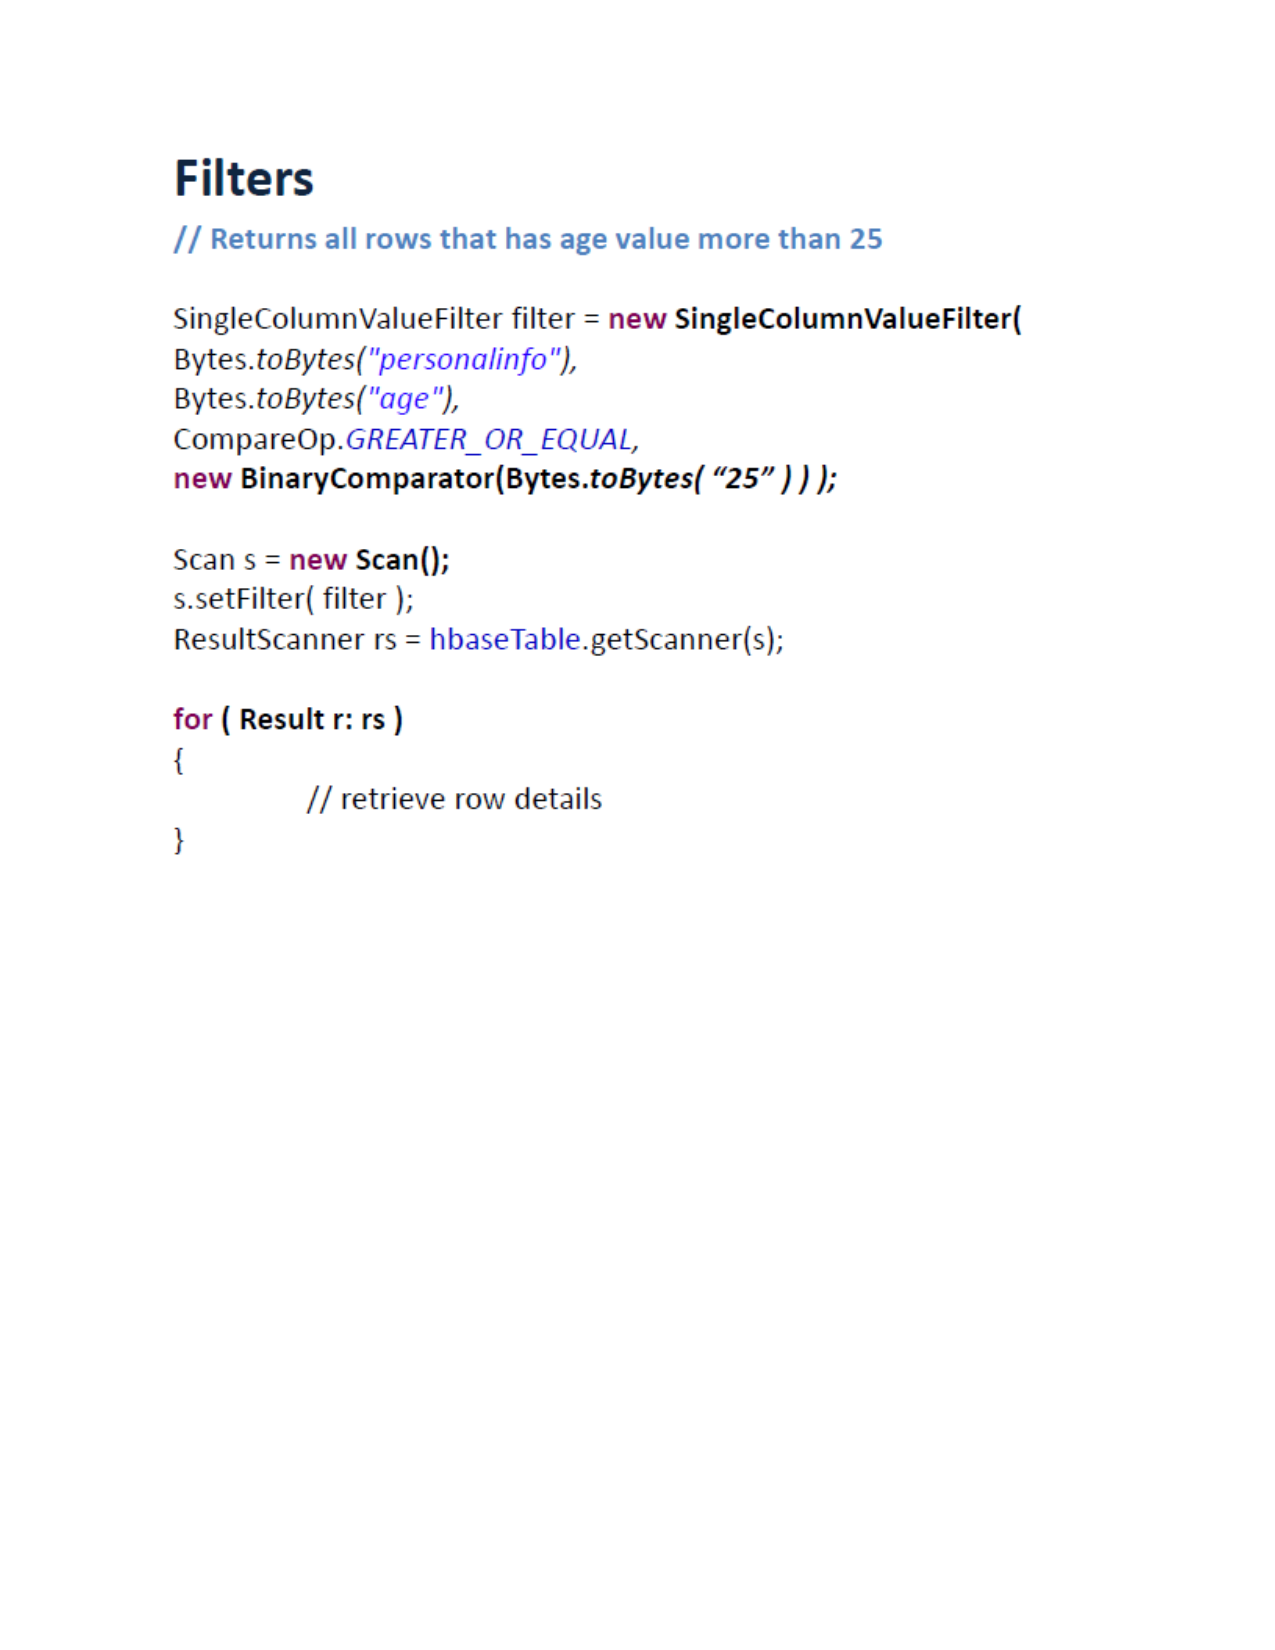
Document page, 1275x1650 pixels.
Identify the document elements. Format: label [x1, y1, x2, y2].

picture [150, 150, 1114, 875]
